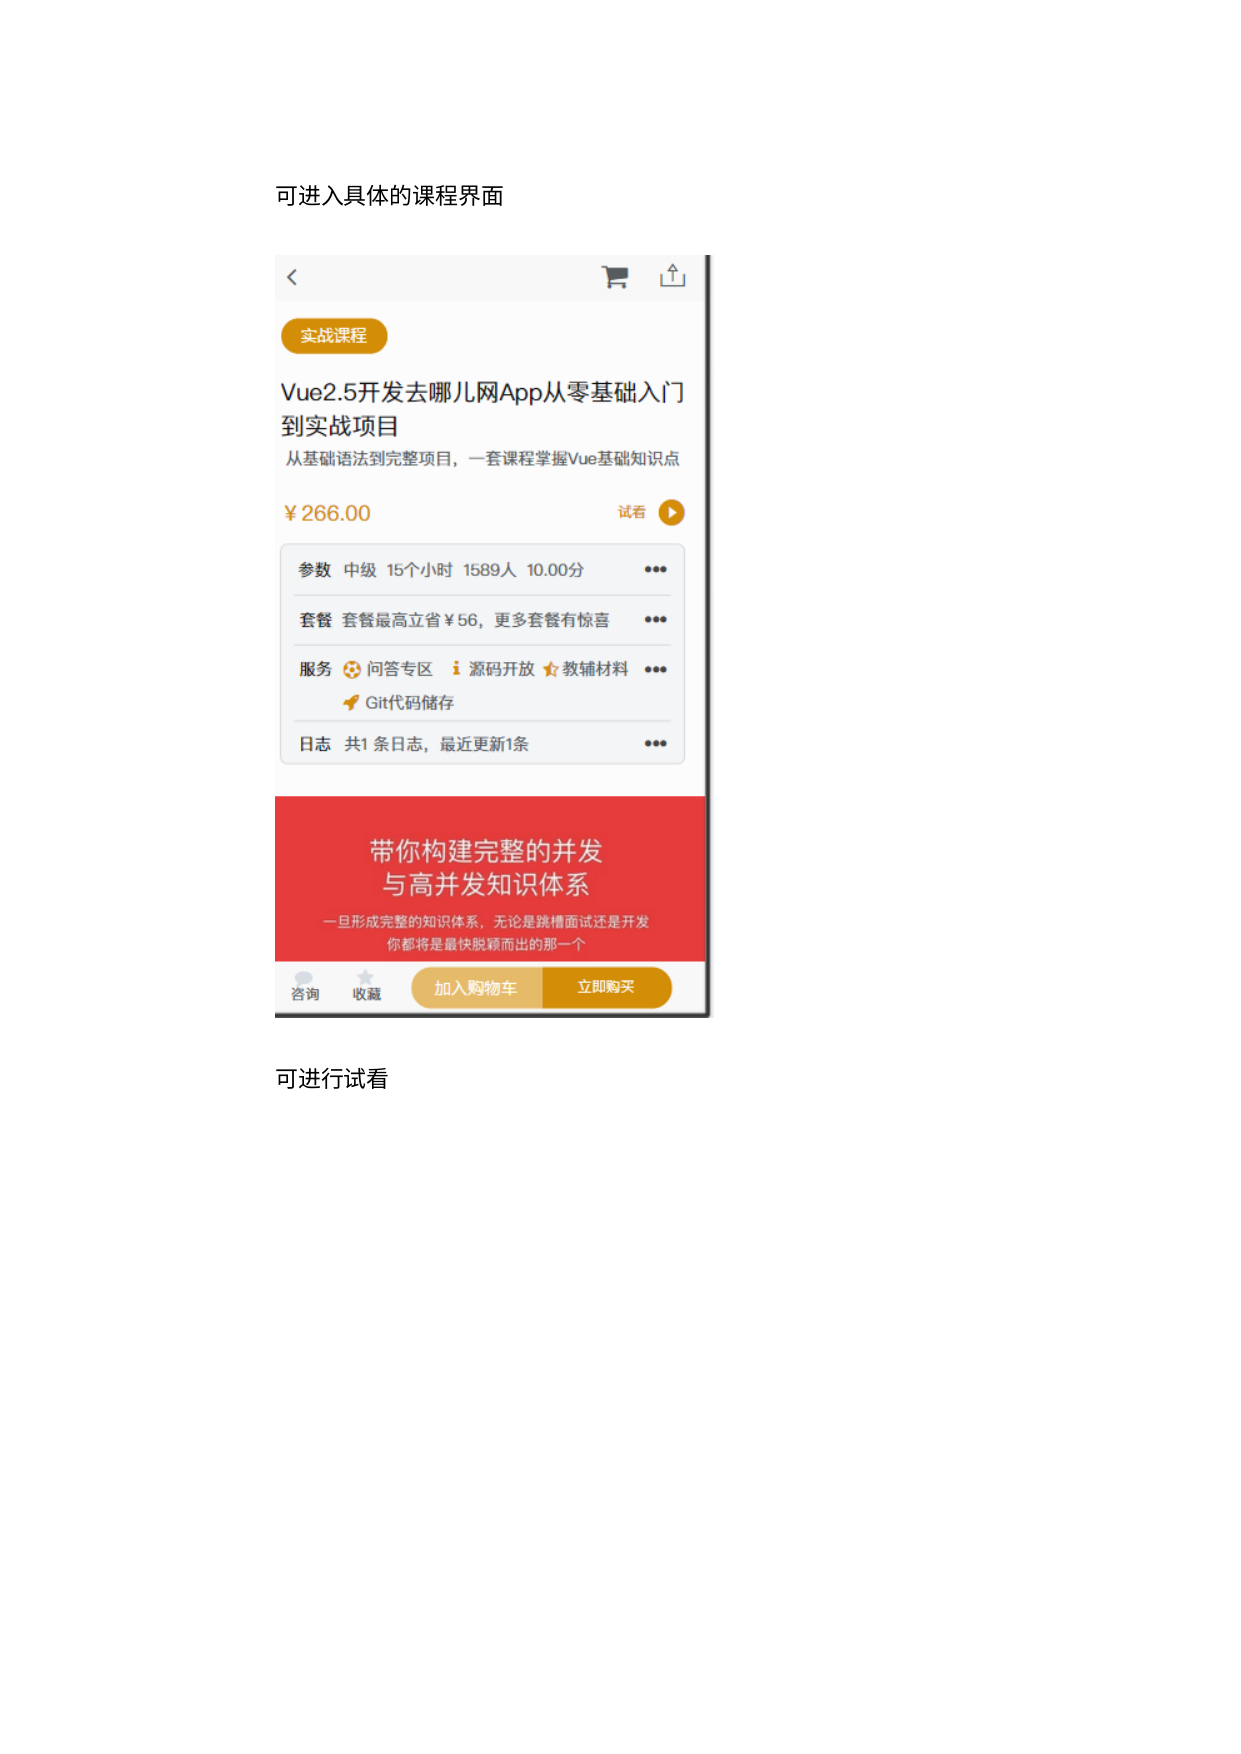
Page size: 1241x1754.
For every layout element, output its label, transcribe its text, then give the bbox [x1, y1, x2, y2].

text 可进行试看 [231, 1045, 1053, 1110]
text 可进入具体的课程界面 [231, 162, 1053, 227]
picture [275, 255, 714, 1018]
